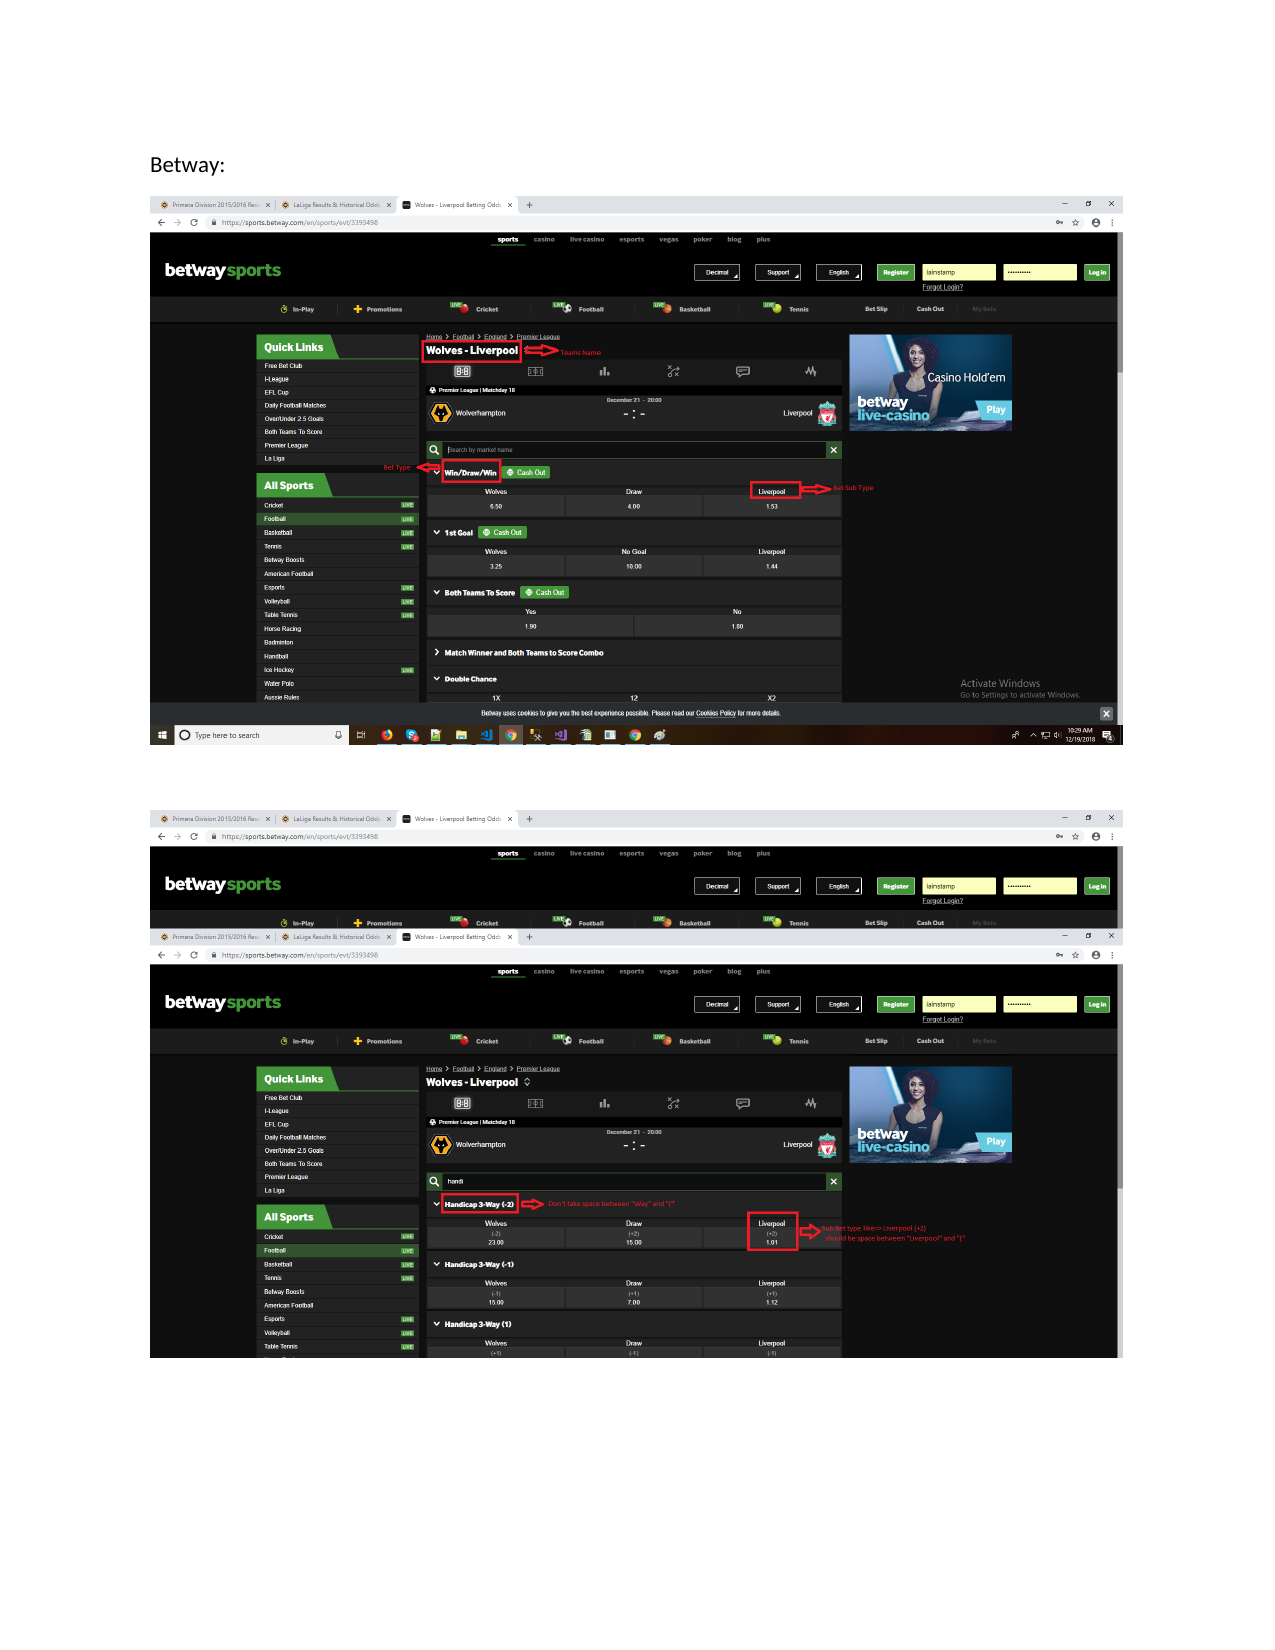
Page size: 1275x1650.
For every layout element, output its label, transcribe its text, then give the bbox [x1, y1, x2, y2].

picture [150, 196, 1123, 745]
text Betway: [150, 150, 1125, 178]
picture [150, 810, 1123, 1358]
